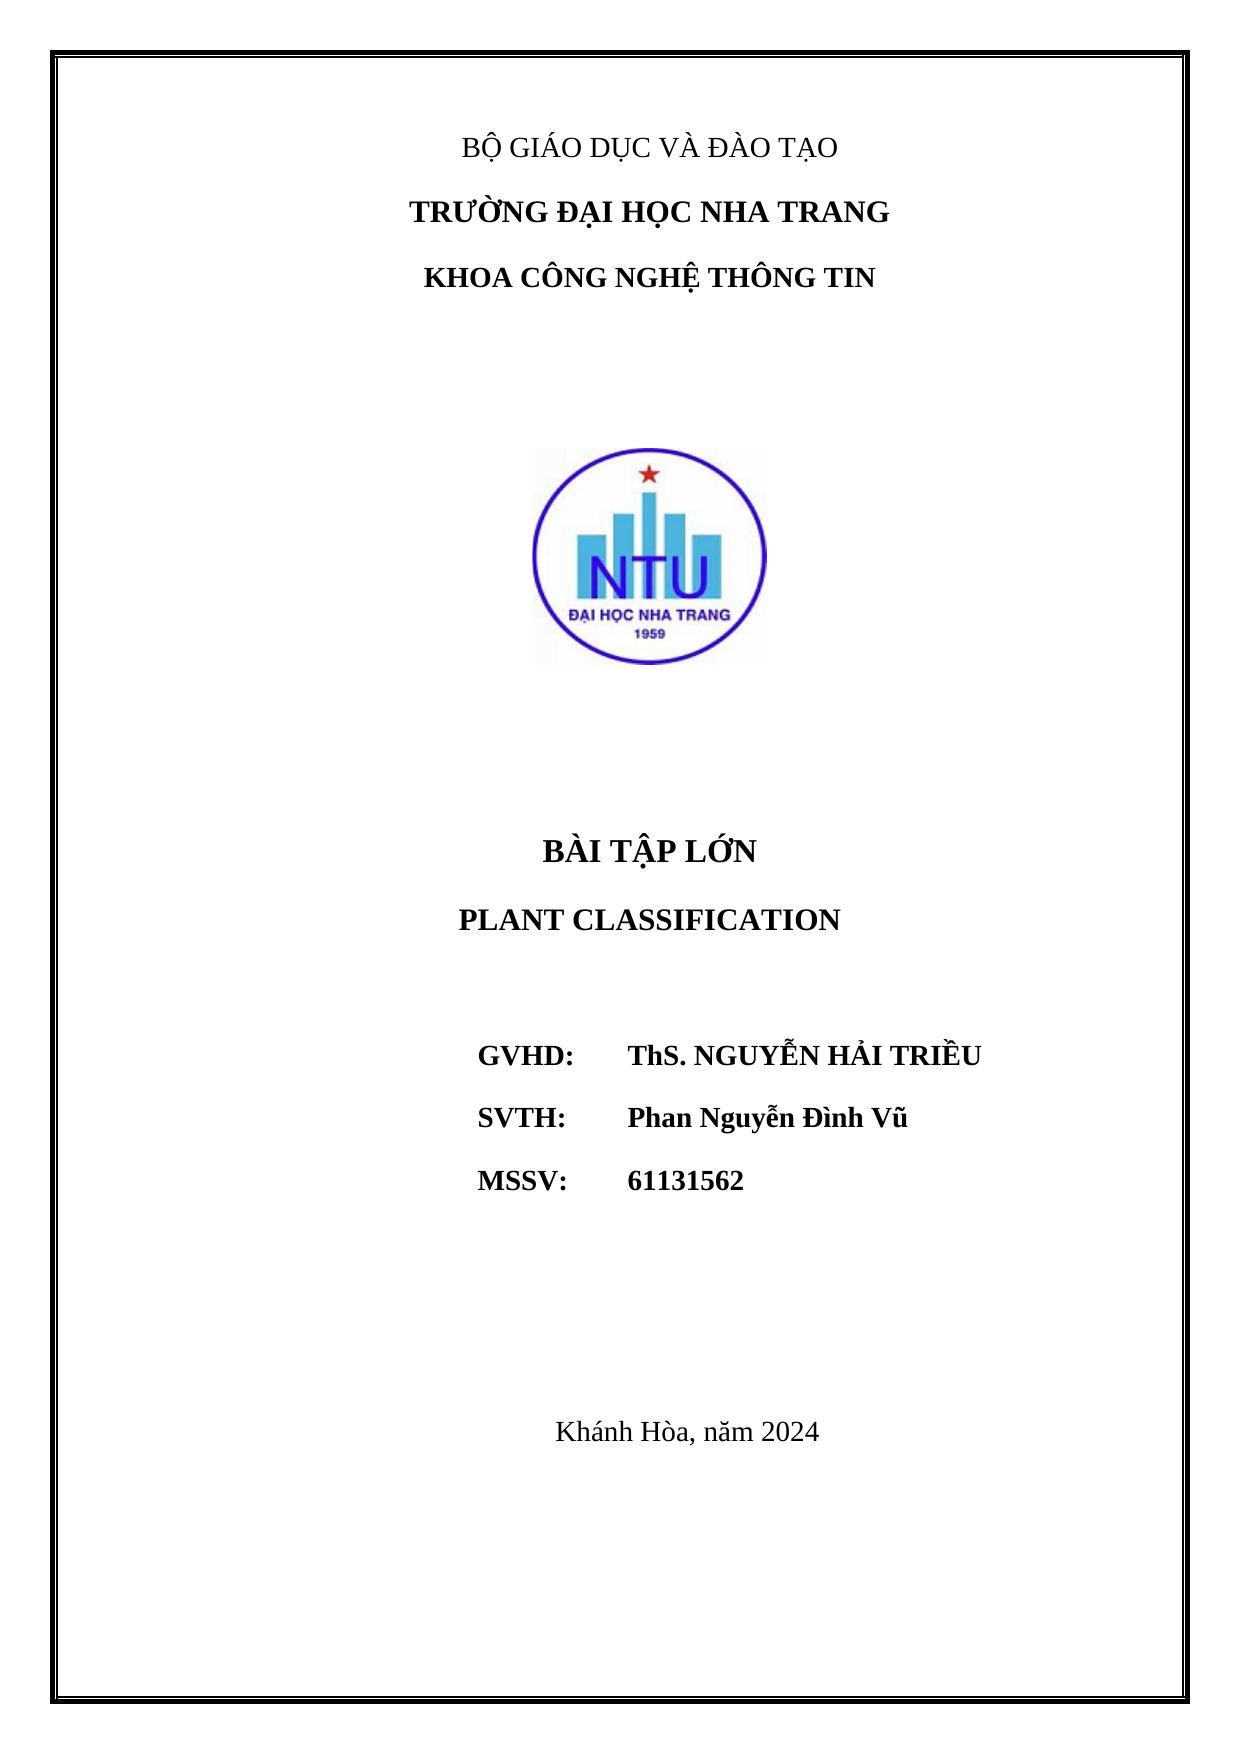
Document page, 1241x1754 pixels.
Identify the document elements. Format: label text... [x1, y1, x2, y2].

picture [532, 448, 767, 665]
text BỘ GIÁO DỤC VÀ ĐÀO TẠO [177, 131, 1122, 164]
text TRƯỜNG ĐẠI HỌC NHA TRANG [177, 193, 1122, 229]
text MSSV: 61131562 [402, 1163, 1122, 1197]
text PLANT CLASSIFICATION [177, 901, 1122, 937]
text GVHD: ThS. NGUYỄN HẢI TRIỀU [402, 1038, 1122, 1071]
text BÀI TẬP LỚN [177, 831, 1122, 870]
text SVTH: Phan Nguyễn Đình Vũ [402, 1101, 1122, 1134]
text Khánh Hòa, năm 2024 [177, 1414, 1122, 1448]
text KHOA CÔNG NGHỆ THÔNG TIN [177, 260, 1122, 293]
